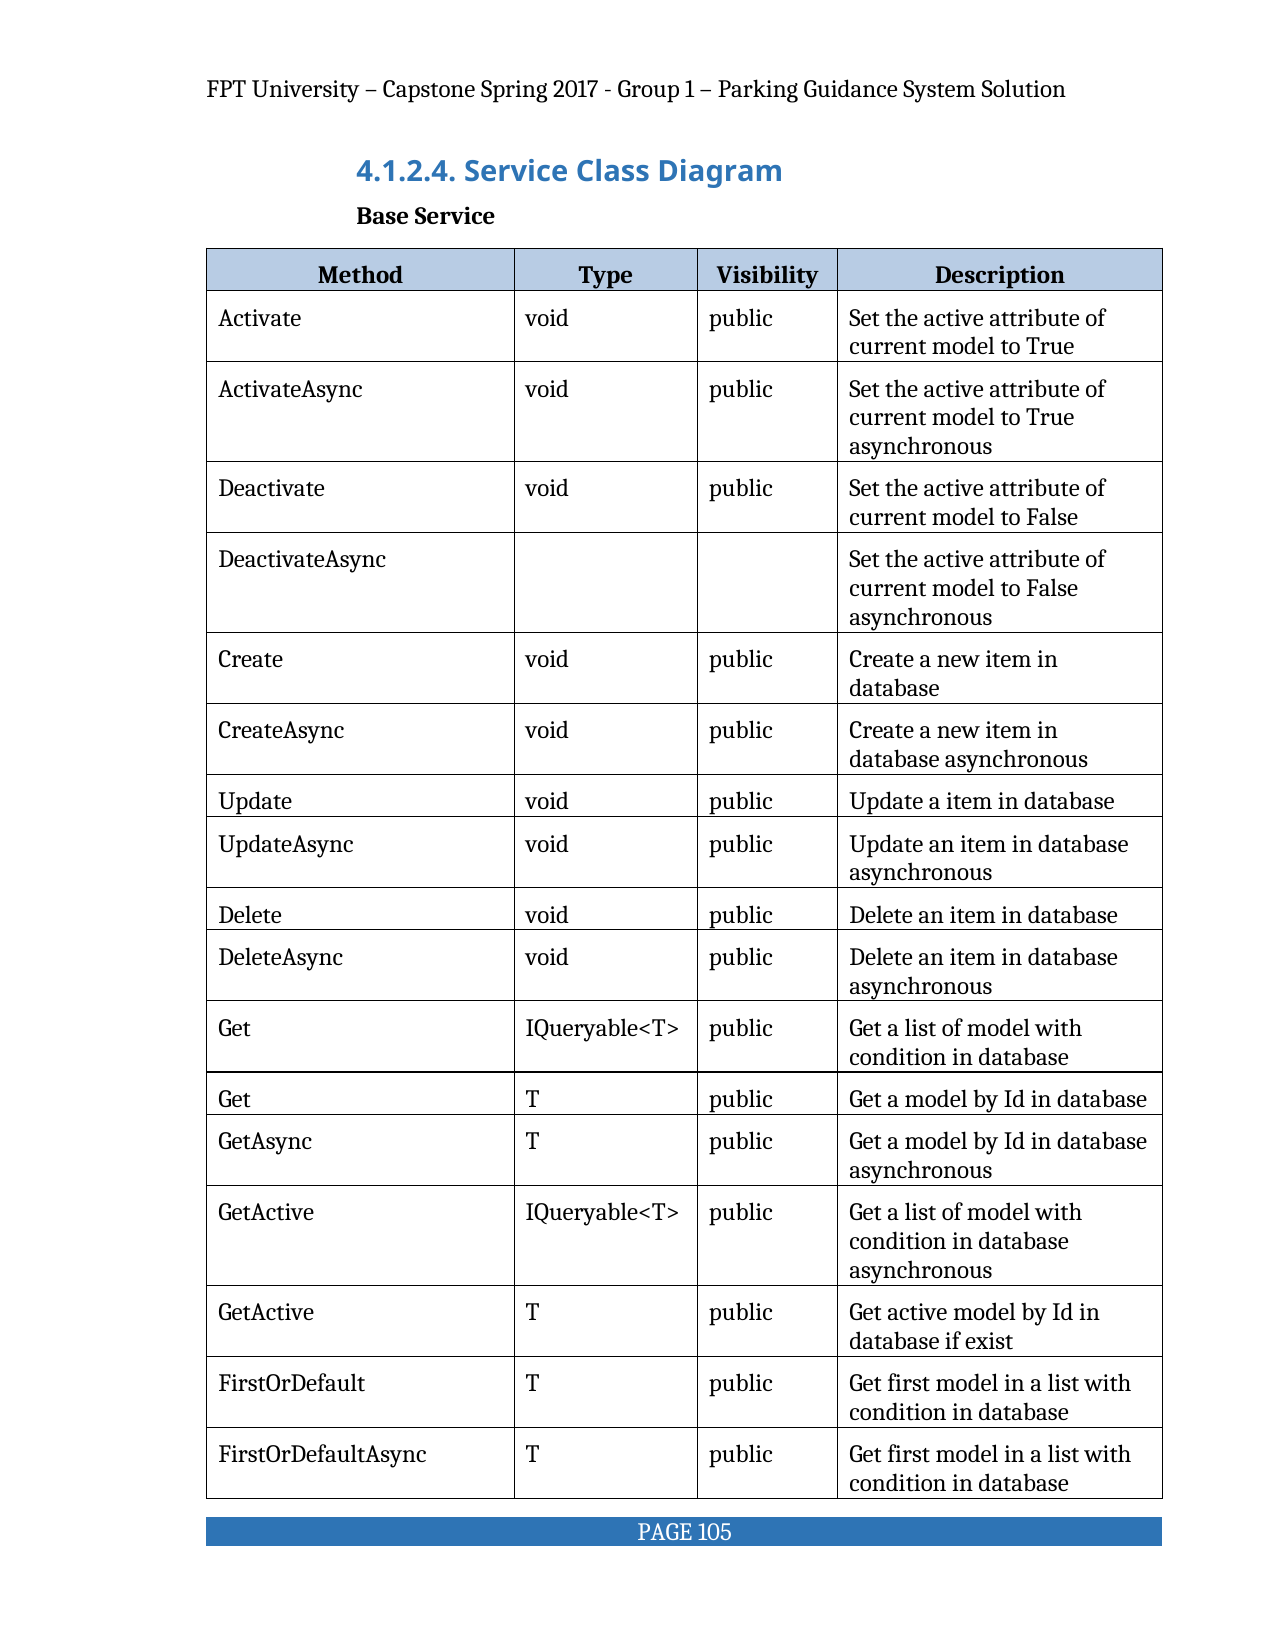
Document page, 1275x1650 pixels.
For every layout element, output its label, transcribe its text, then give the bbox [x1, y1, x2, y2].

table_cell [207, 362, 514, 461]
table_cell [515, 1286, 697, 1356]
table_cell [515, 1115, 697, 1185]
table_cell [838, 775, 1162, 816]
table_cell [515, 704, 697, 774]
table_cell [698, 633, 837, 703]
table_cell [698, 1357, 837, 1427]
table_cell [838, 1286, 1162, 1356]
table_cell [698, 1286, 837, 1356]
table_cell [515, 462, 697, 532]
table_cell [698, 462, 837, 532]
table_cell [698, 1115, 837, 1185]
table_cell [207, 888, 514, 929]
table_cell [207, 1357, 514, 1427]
subtitle Service Class Diagram [206, 150, 1162, 190]
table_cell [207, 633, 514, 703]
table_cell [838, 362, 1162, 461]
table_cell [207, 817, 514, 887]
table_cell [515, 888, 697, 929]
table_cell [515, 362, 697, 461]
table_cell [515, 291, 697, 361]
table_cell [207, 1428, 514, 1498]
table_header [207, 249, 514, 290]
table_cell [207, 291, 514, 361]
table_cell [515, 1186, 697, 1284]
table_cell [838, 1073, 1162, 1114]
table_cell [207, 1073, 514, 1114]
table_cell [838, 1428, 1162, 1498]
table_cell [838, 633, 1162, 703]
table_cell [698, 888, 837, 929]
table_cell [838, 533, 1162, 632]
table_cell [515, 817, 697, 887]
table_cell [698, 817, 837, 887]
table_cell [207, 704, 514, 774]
text Base Service [356, 202, 1162, 231]
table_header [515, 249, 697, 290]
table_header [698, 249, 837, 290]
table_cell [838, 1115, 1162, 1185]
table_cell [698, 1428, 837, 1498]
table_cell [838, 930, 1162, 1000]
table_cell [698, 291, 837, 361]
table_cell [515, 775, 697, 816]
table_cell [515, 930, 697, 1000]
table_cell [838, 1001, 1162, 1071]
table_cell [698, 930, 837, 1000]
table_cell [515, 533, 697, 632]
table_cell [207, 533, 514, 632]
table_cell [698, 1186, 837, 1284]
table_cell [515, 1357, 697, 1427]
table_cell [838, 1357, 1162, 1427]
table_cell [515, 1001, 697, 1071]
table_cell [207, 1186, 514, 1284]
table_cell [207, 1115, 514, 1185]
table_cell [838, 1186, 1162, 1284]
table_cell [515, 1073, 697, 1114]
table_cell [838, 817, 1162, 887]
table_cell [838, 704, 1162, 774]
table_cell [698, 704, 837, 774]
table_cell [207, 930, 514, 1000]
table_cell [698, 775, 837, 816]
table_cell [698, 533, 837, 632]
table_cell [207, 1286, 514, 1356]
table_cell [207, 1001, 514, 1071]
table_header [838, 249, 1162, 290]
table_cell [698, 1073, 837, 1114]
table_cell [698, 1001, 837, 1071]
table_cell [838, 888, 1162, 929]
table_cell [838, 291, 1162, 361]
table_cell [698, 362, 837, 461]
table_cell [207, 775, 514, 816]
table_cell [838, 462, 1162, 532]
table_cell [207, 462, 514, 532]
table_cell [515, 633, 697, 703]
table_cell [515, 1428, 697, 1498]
